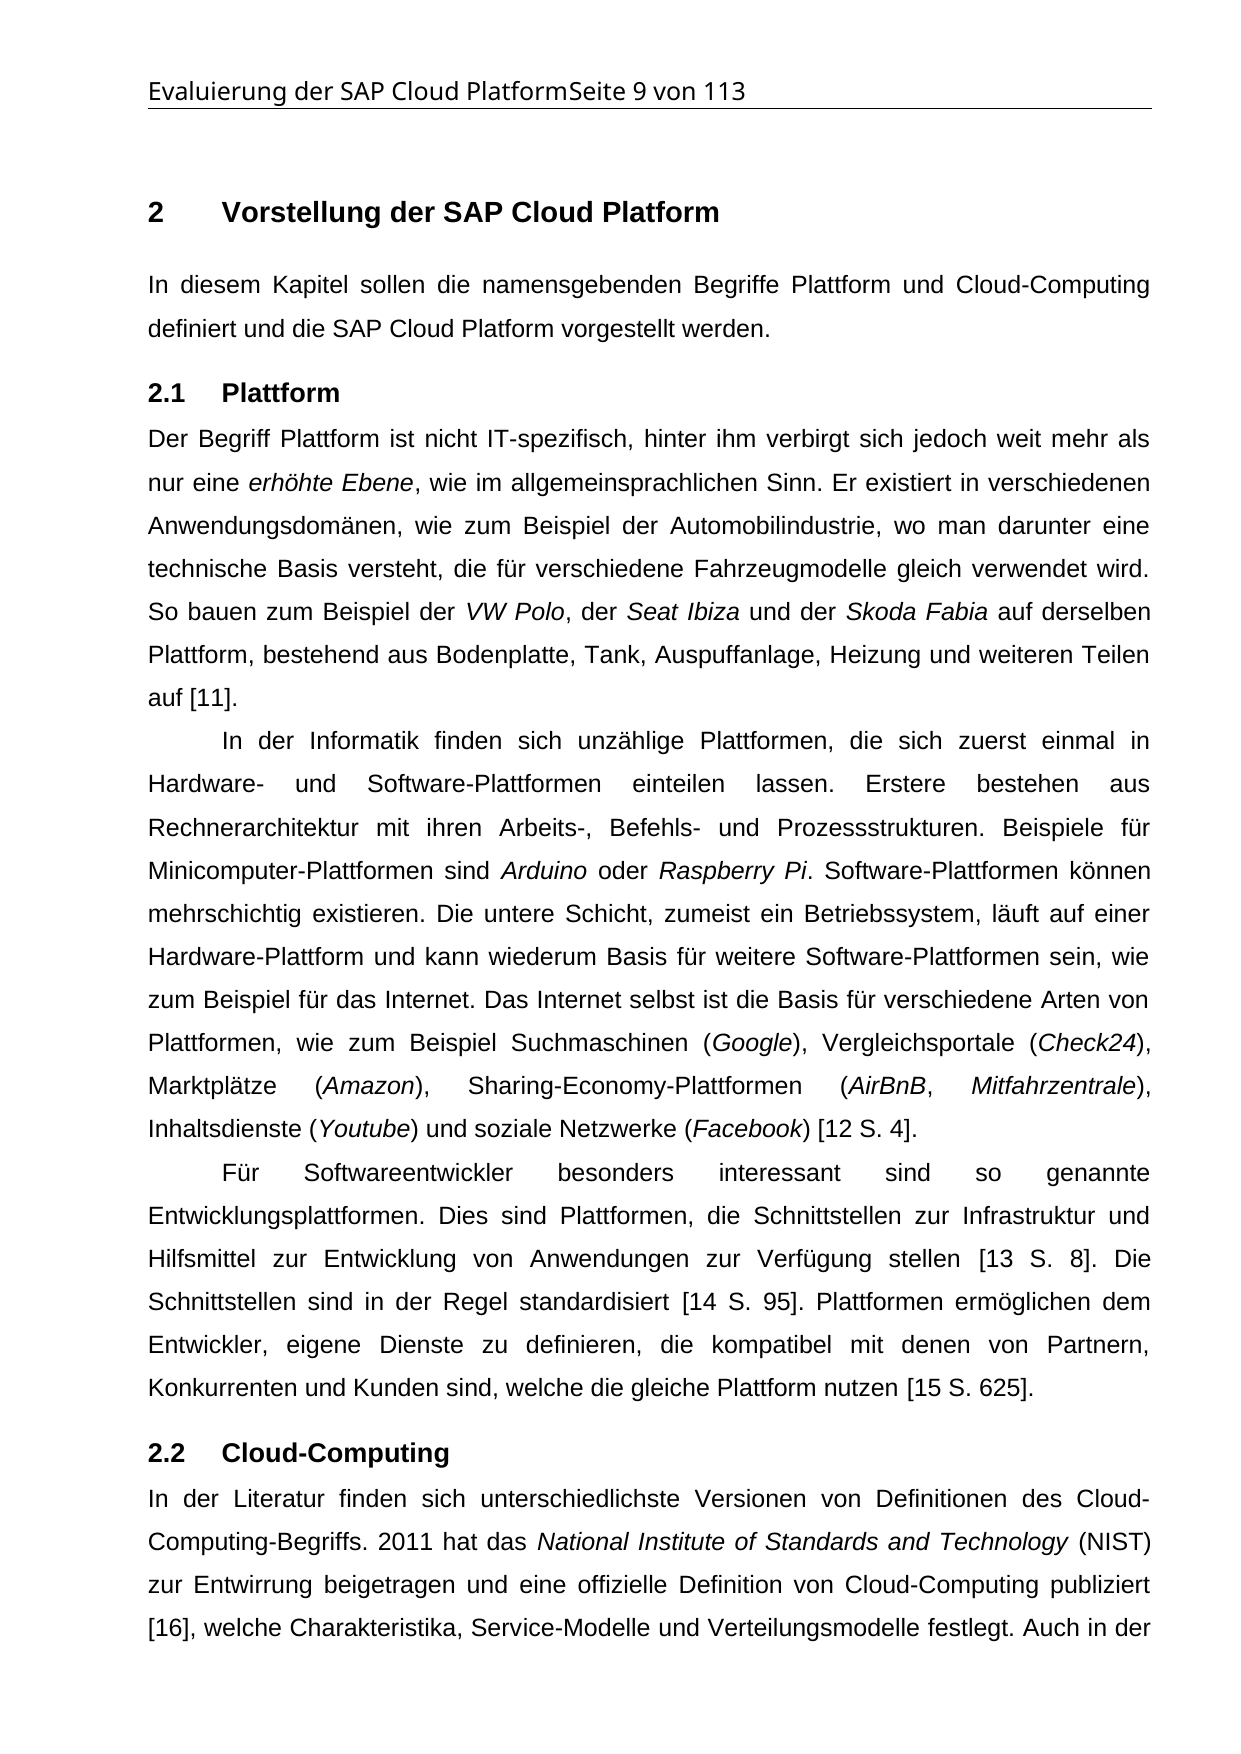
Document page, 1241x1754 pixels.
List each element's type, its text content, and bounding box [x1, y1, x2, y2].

text In der Informatik finden sich unzählige Plattformen, die sich zuerst einmal in Hardware- und Software-Plattformen einteilen lassen. Erstere bestehen aus Rechnerarchitektur mit ihren Arbeits-, Befehls- und Prozessstrukturen. Beispiele für Minicomputer-Plattformen sind Arduino oder Raspberry Pi. Software-Plattformen können mehrschichtig existieren. Die untere Schicht, zumeist ein Betriebssystem, läuft auf einer Hardware-Plattform und kann wiederum Basis für weitere Software-Plattformen sein, wie zum Beispiel für das Internet. Das Internet selbst ist die Basis für verschiedene Arten von Plattformen, wie zum Beispiel Suchmaschinen (Google), Vergleichsportale (Check24), Marktplätze (Amazon), Sharing-Economy-Plattformen (AirBnB, Mitfahrzentrale), Inhaltsdienste (Youtube) und soziale Netzwerke (Facebook). [148, 726, 1152, 1143]
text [148, 1484, 1152, 1642]
text In diesem Kapitel sollen die namensgebenden Begriffe Plattform und Cloud-Computing definiert und die SAP Cloud Platform vorgestellt werden. [148, 270, 1152, 342]
text Für Softwareentwickler besonders interessant sind so genannte Entwicklungsplattformen. Dies sind Plattformen, die Schnittstellen zur Infrastruktur und Hilfsmittel zur Entwicklung von Anwendungen zur Verfügung stellen . Die Schnittstellen sind in der Regel standardisiert . Plattformen ermöglichen dem Entwickler, eigene Dienste zu definieren, die kompatibel mit denen von Partnern, Konkurrenten und Kunden sind, welche die gleiche Plattform nutzen . [148, 1157, 1152, 1402]
subtitle Vorstellung der SAP Cloud Platform [148, 195, 1152, 229]
subtitle Cloud-Computing [148, 1437, 1152, 1468]
subtitle Plattform [148, 377, 1152, 409]
text Der Begriff Plattform ist nicht IT-spezifisch, hinter ihm verbirgt sich jedoch weit mehr als nur eine erhöhte Ebene, wie im allgemeinsprachlichen Sinn. Er existiert in verschiedenen Anwendungsdomänen, wie zum Beispiel der Automobilindustrie, wo man darunter eine technische Basis versteht, die für verschiedene Fahrzeugmodelle gleich verwendet wird. So bauen zum Beispiel der VW Polo, der Seat Ibiza und der Skoda Fabia auf derselben Plattform, bestehend aus Bodenplatte, Tank, Auspuffanlage, Heizung und weiteren Teilen auf. [148, 424, 1152, 712]
